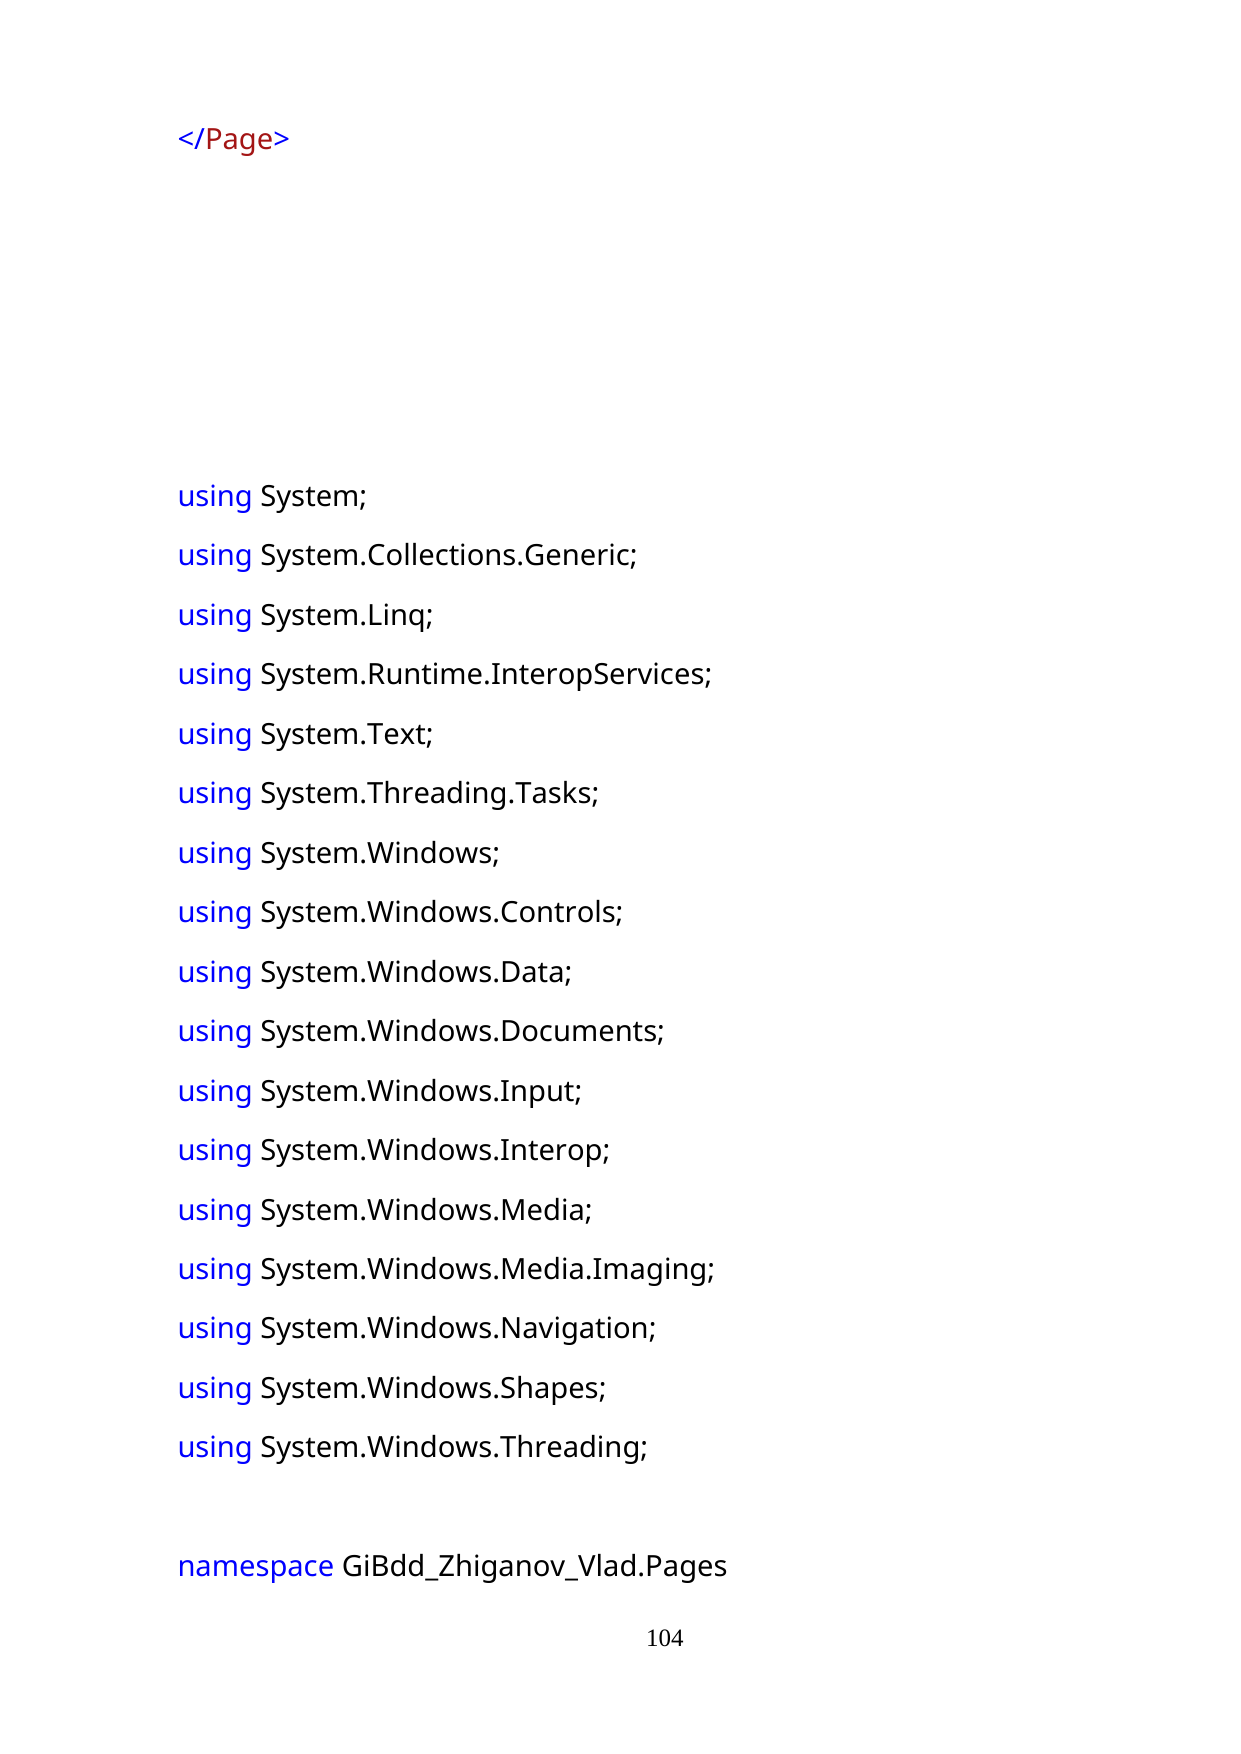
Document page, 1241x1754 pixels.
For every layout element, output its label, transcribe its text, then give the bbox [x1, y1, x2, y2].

text using System.Windows.Data; [177, 951, 1152, 991]
text using System.Threading.Tasks; [177, 772, 1152, 812]
text using System.Windows; [177, 832, 1152, 872]
text </Page> [177, 118, 1152, 158]
text using System.Linq; [177, 594, 1152, 634]
text using System.Windows.Documents; [177, 1010, 1152, 1050]
text using System.Text; [177, 713, 1152, 753]
text using System.Collections.Generic; [177, 534, 1152, 574]
text using System.Runtime.InteropServices; [177, 653, 1152, 693]
text using System.Windows.Shapes; [177, 1367, 1152, 1407]
text using System.Windows.Interop; [177, 1129, 1152, 1169]
text using System.Windows.Input; [177, 1070, 1152, 1109]
text using System.Windows.Media.Imaging; [177, 1248, 1152, 1288]
text namespace GiBdd_Zhiganov_Vlad.Pages [177, 1546, 1152, 1585]
text using System.Windows.Controls; [177, 891, 1152, 931]
text using System.Windows.Threading; [177, 1427, 1152, 1466]
text using System.Windows.Media; [177, 1189, 1152, 1228]
text using System.Windows.Navigation; [177, 1308, 1152, 1347]
text using System; [177, 475, 1152, 515]
